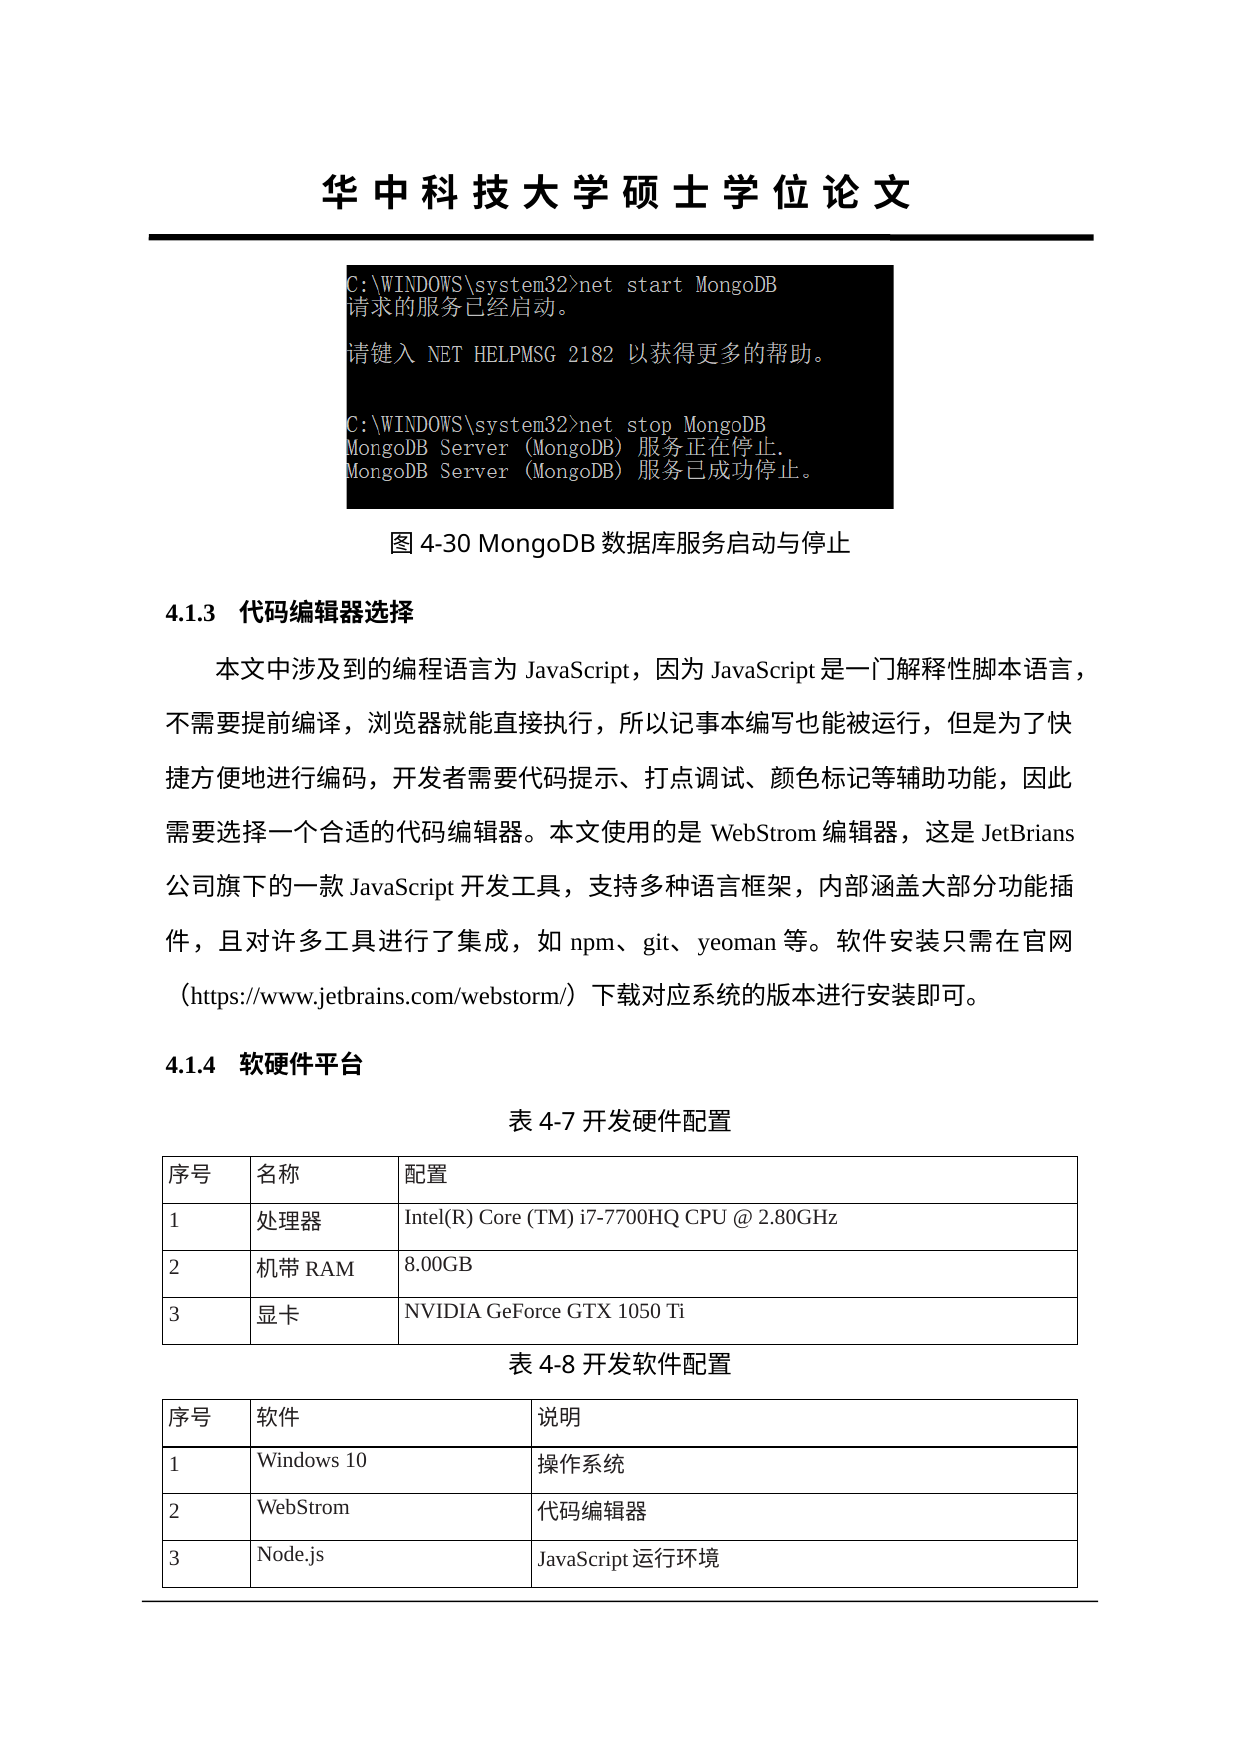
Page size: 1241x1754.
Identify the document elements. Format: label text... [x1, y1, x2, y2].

table_cell 显卡 [251, 1298, 398, 1344]
table_cell Intel(R) Core (TM) i7-7700HQ CPU @ 2.80GHz [399, 1204, 1077, 1250]
table_cell Node.js [251, 1541, 531, 1587]
table_cell 机带RAM [251, 1251, 398, 1297]
subtitle 软硬件平台 [165, 1044, 1075, 1081]
table_cell 2 [163, 1494, 250, 1540]
subtitle 代码编辑器选择 [165, 592, 1075, 628]
table_header 序号 [163, 1400, 250, 1446]
table_cell 处理器 [251, 1204, 398, 1250]
table_cell 8.00GB [399, 1251, 1077, 1297]
text 本文中涉及到的编程语言为JavaScript，因为JavaScript是一门解释性脚本语言，不需要提前编译，浏览器就能直接执行，所以记事本编写也能被运行，但是为了快捷方便地进行编码，开发者需要代码提示、打点调试、颜色标记等辅助功能，因此需要选择一个合适的代码编辑器。本文使用的是WebStrom编辑器，这是JetBrians公司旗下的一款JavaScript开发工具，支持多种语言框架，内部涵盖大部分功能插件，且对许多工具进行了集成，如npm、git、yeoman等。软件安装只需在官网（https://www.jetbrains.com/webstorm/）下载对应系统的版本进行安装即可。 [165, 649, 1075, 1012]
table_header 配置 [399, 1157, 1077, 1203]
table_cell JavaScript运行环境 [532, 1541, 1077, 1587]
table_cell 操作系统 [532, 1448, 1077, 1493]
table_cell 1 [163, 1204, 250, 1250]
table_cell 代码编辑器 [532, 1494, 1077, 1540]
table_cell NVIDIA GeForce GTX 1050 Ti [399, 1298, 1077, 1344]
table_header 说明 [532, 1400, 1077, 1446]
table_cell 1 [163, 1448, 250, 1493]
table_header 软件 [251, 1400, 531, 1446]
table_cell 3 [163, 1298, 250, 1344]
table_cell 3 [163, 1541, 250, 1587]
table_cell WebStrom [251, 1494, 531, 1540]
table_header 序号 [163, 1157, 250, 1203]
table_cell 2 [163, 1251, 250, 1297]
table_header 名称 [251, 1157, 398, 1203]
picture [346, 265, 894, 509]
table_cell Windows 10 [251, 1448, 531, 1493]
